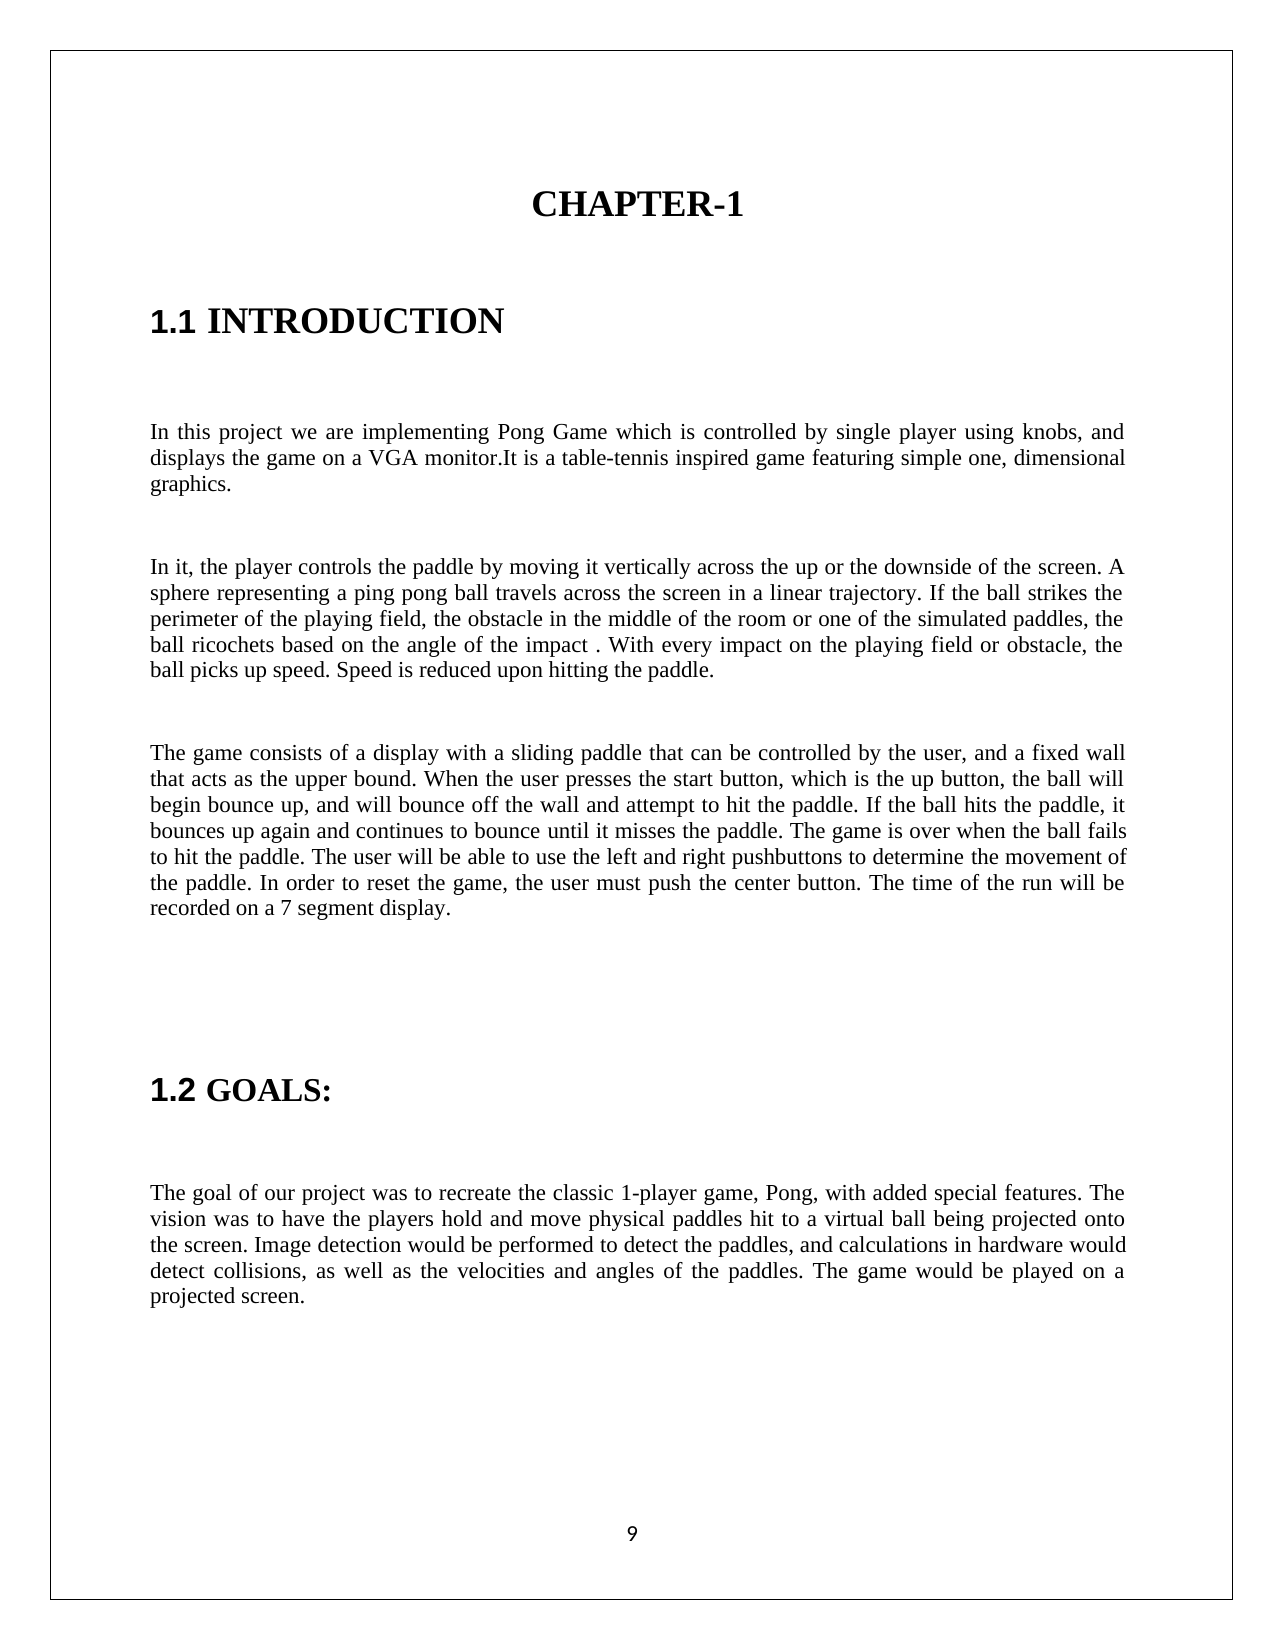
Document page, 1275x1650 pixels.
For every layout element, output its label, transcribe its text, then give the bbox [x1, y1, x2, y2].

text In this project we are implementing Pong Game which is controlled by single player using knobs, and displays the game on a VGA monitor.It is a table-tennis inspired game featuring simple one, dimensional graphics. [150, 418, 1127, 496]
subtitle CHAPTER-1 [133, 181, 1143, 224]
list GOALS: [150, 1069, 1232, 1108]
text The goal of our project was to recreate the classic 1-player game, Pong, with added special features. The vision was to have the players hold and move physical paddles hit to a virtual ball being projected onto the screen. Image detection would be performed to detect the paddles, and calculations in hardware would detect collisions, as well as the velocities and angles of the paddles. The game would be played on a projected screen. [150, 1180, 1127, 1309]
text The game consists of a display with a sliding paddle that can be controlled by the user, and a fixed wall that acts as the upper bound. When the user presses the start button, which is the up button, the ball will begin bounce up, and will bounce off the wall and attempt to hit the paddle. If the ball hits the paddle, it bounces up again and continues to bounce until it misses the paddle. The game is over when the ball fails to hit the paddle. The user will be able to use the left and right pushbuttons to determine the movement of the paddle. In order to reset the game, the user must push the center button. The time of the run will be recorded on a 7 segment display. [150, 740, 1127, 921]
list INTRODUCTION [150, 299, 1232, 342]
text In it, the player controls the paddle by moving it vertically across the up or the downside of the screen. A sphere representing a ping pong ball travels across the screen in a linear trajectory. If the ball strikes the perimeter of the playing field, the obstacle in the middle of the room or one of the simulated paddles, the ball ricochets based on the angle of the impact . With every impact on the playing field or obstacle, the ball picks up speed. Speed is reduced upon hitting the paddle. [150, 554, 1125, 683]
